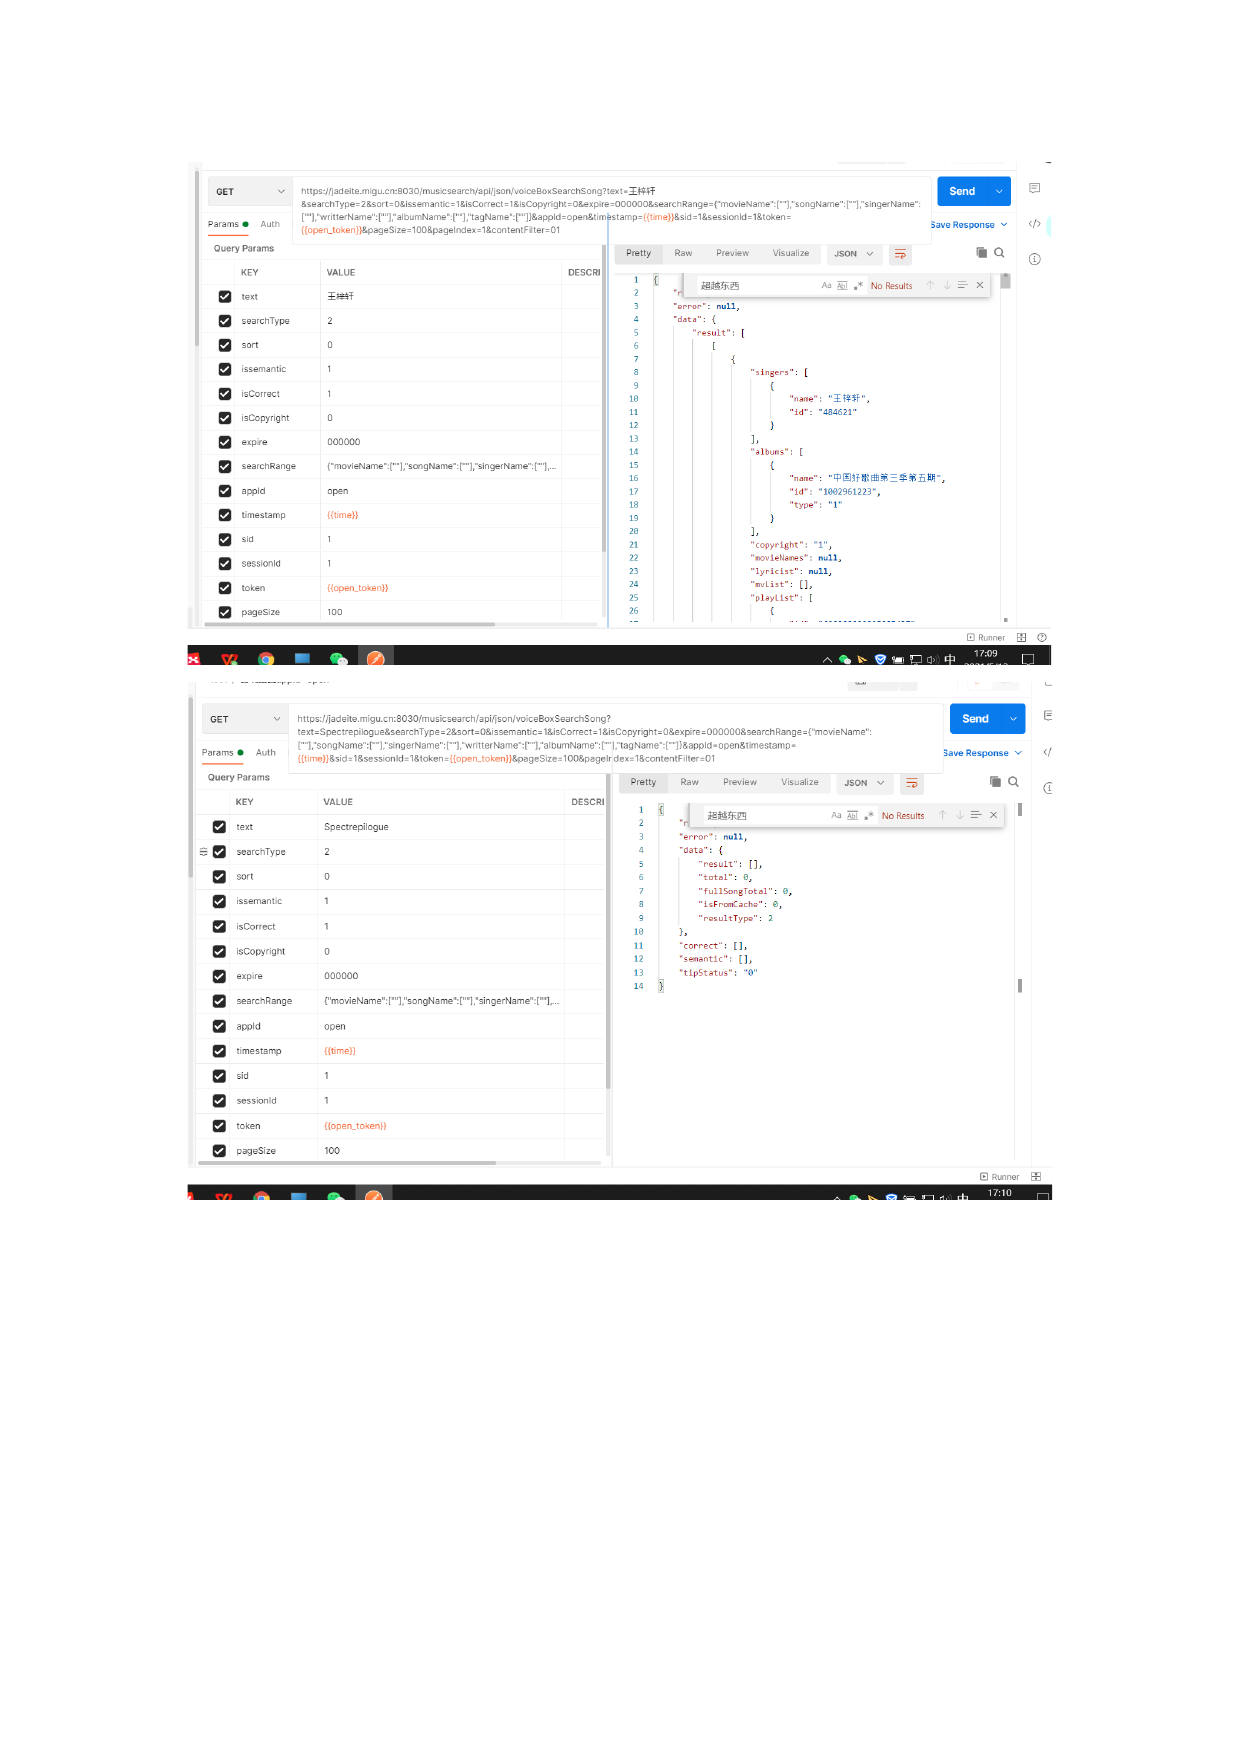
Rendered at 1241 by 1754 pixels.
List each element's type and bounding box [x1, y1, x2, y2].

picture [187, 162, 1052, 665]
picture [187, 682, 1053, 1200]
